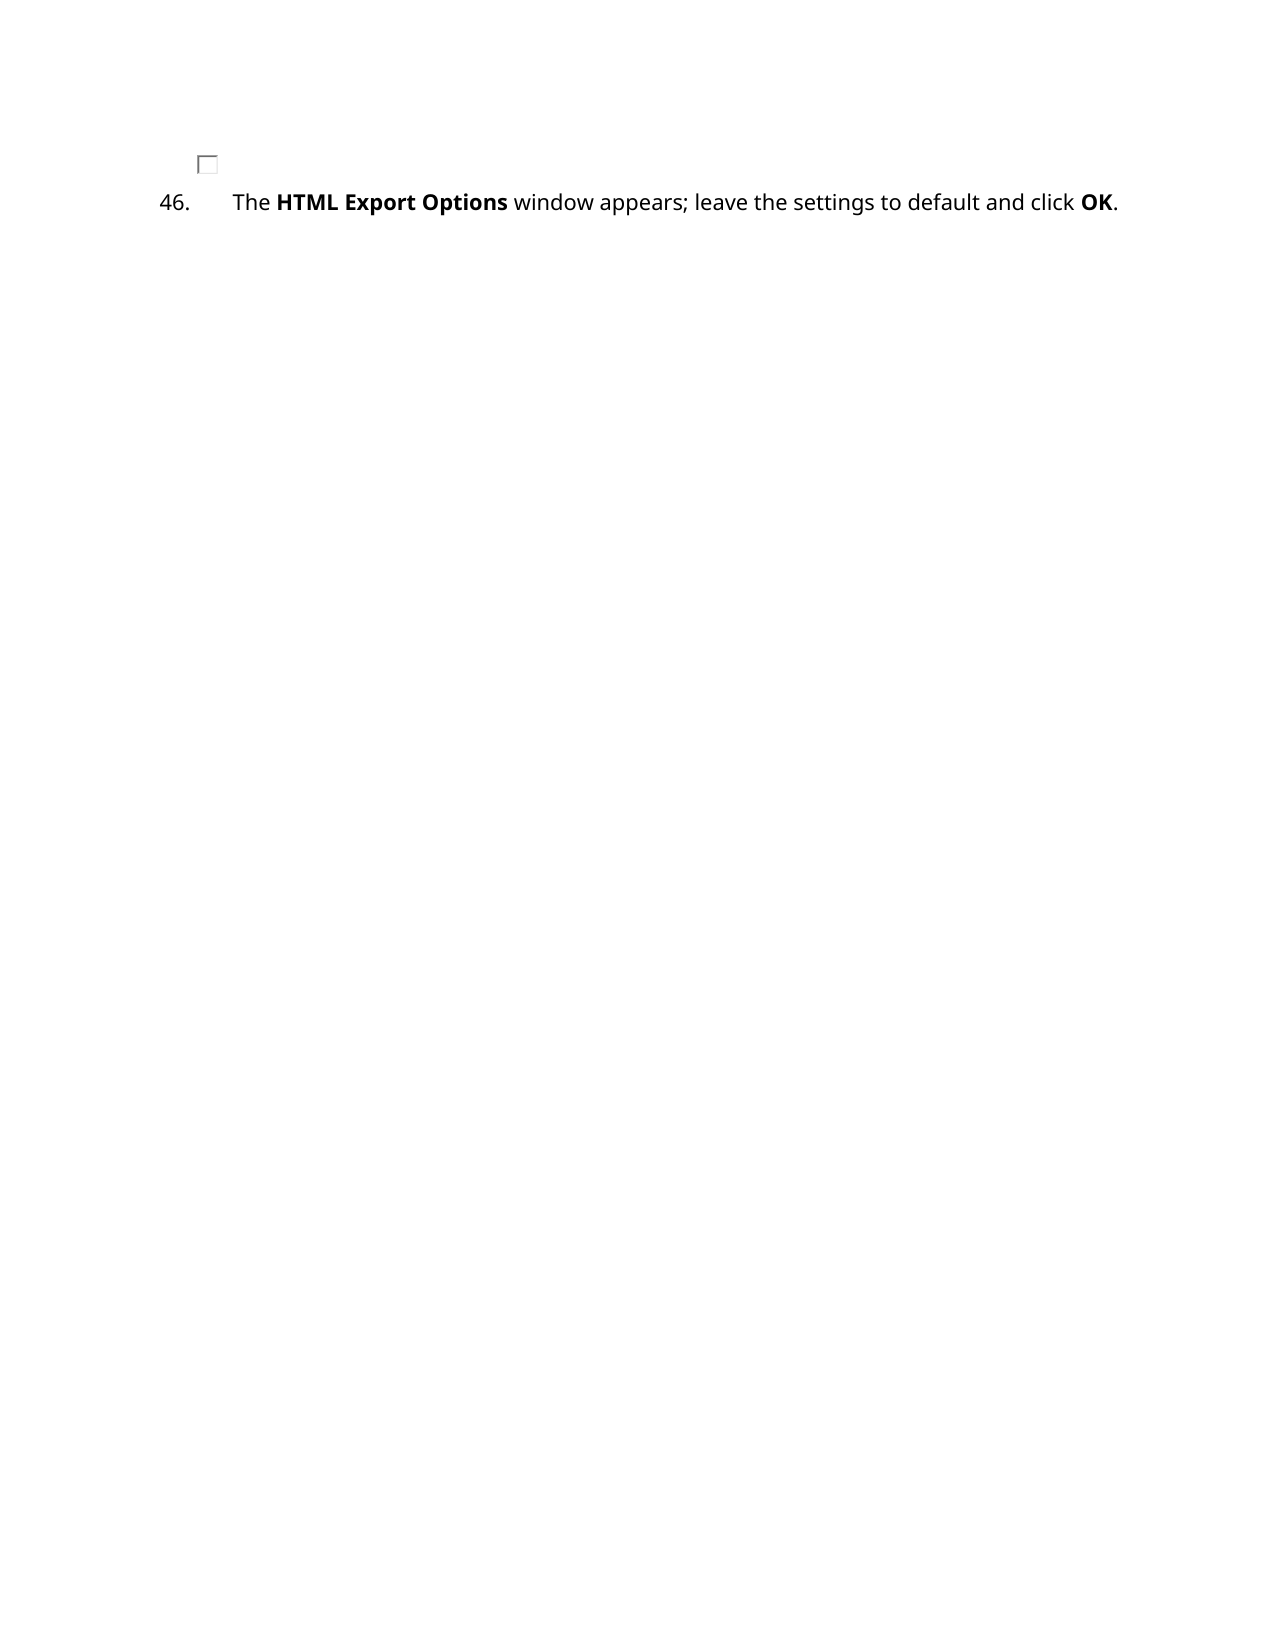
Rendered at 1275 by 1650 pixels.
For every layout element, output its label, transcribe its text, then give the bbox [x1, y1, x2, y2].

list The HTML Export Options window appears; leave the settings to default and click OK. [159, 150, 1125, 217]
